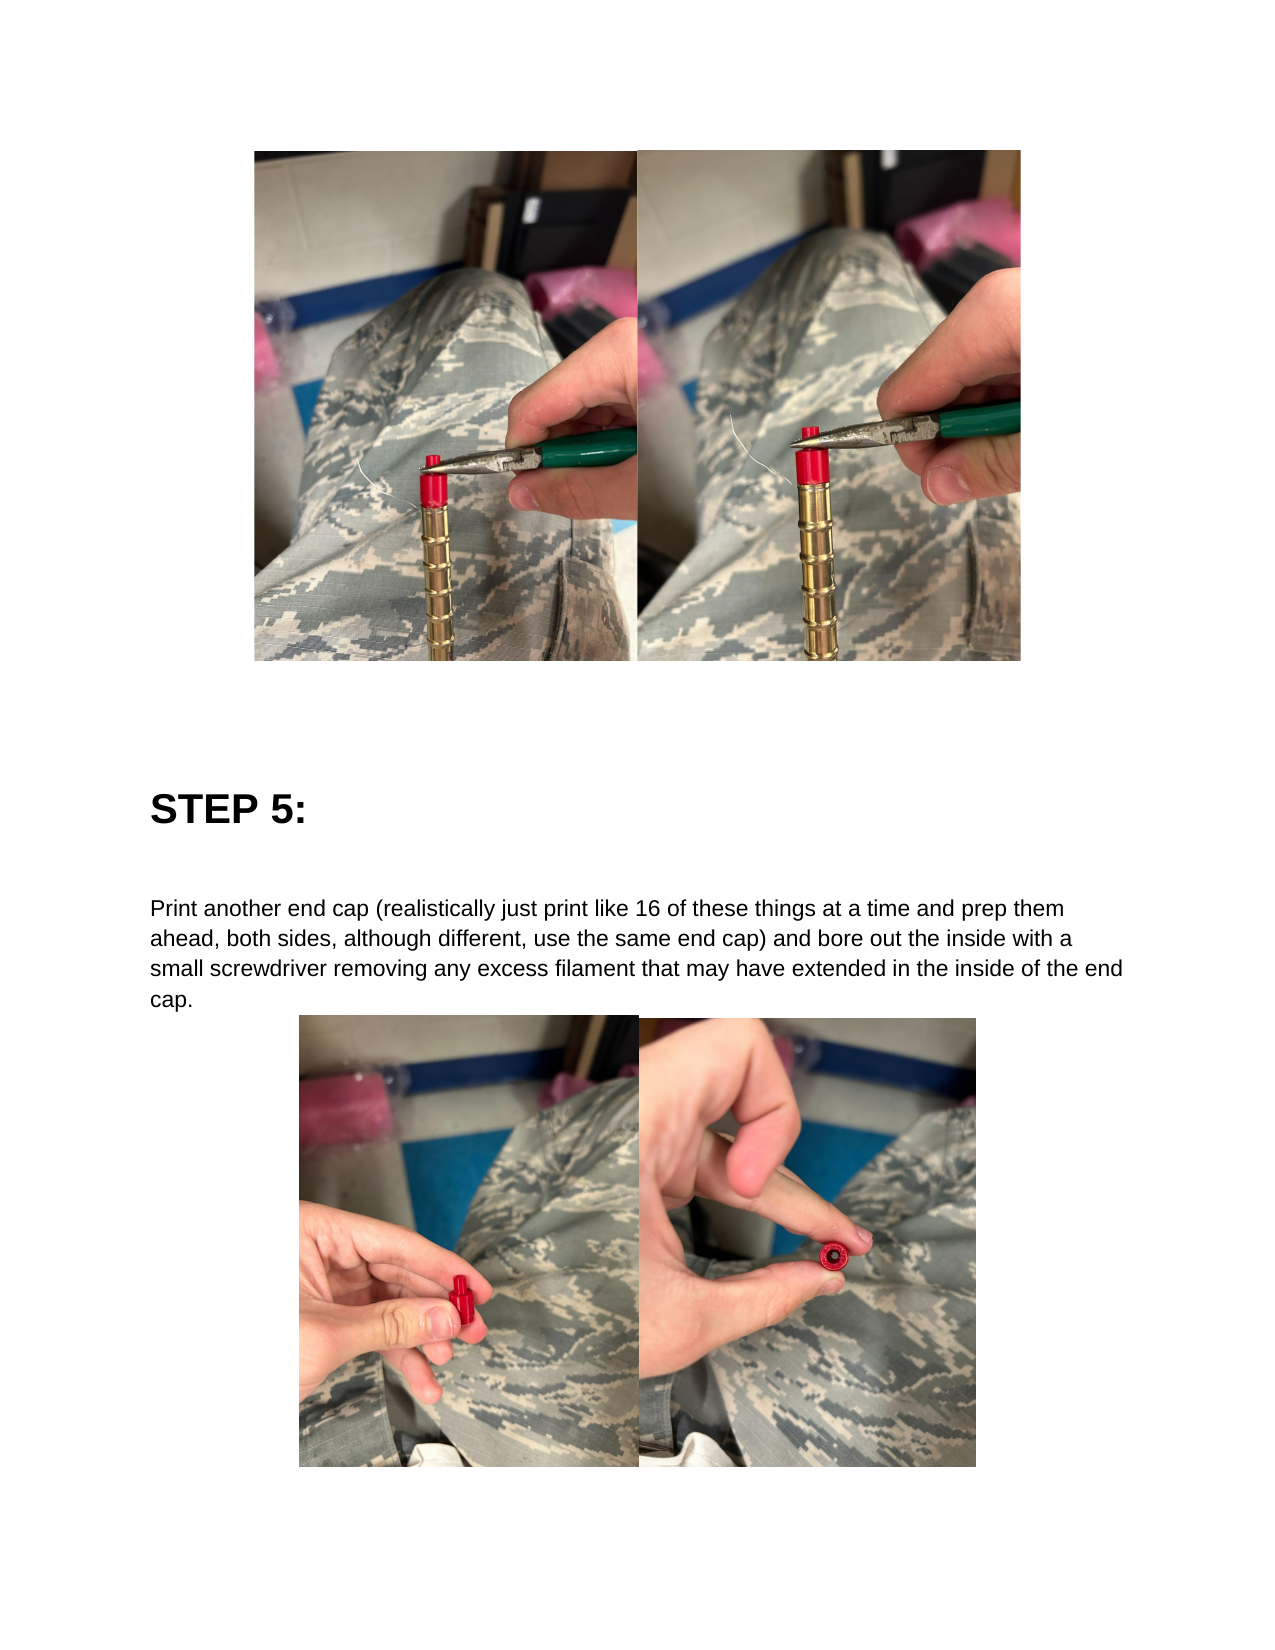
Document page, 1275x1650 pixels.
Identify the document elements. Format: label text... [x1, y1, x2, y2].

picture [254, 150, 1021, 661]
text STEP 5: [150, 785, 1125, 833]
picture [299, 1015, 976, 1467]
text Print another end cap (realistically just print like 16 of these things at a time and prep them ahead, both sides, although different, use the same end cap) and bore out the inside with a small screwdriver removing any excess filament that may have extended in the inside of the end cap. [150, 895, 1125, 1012]
